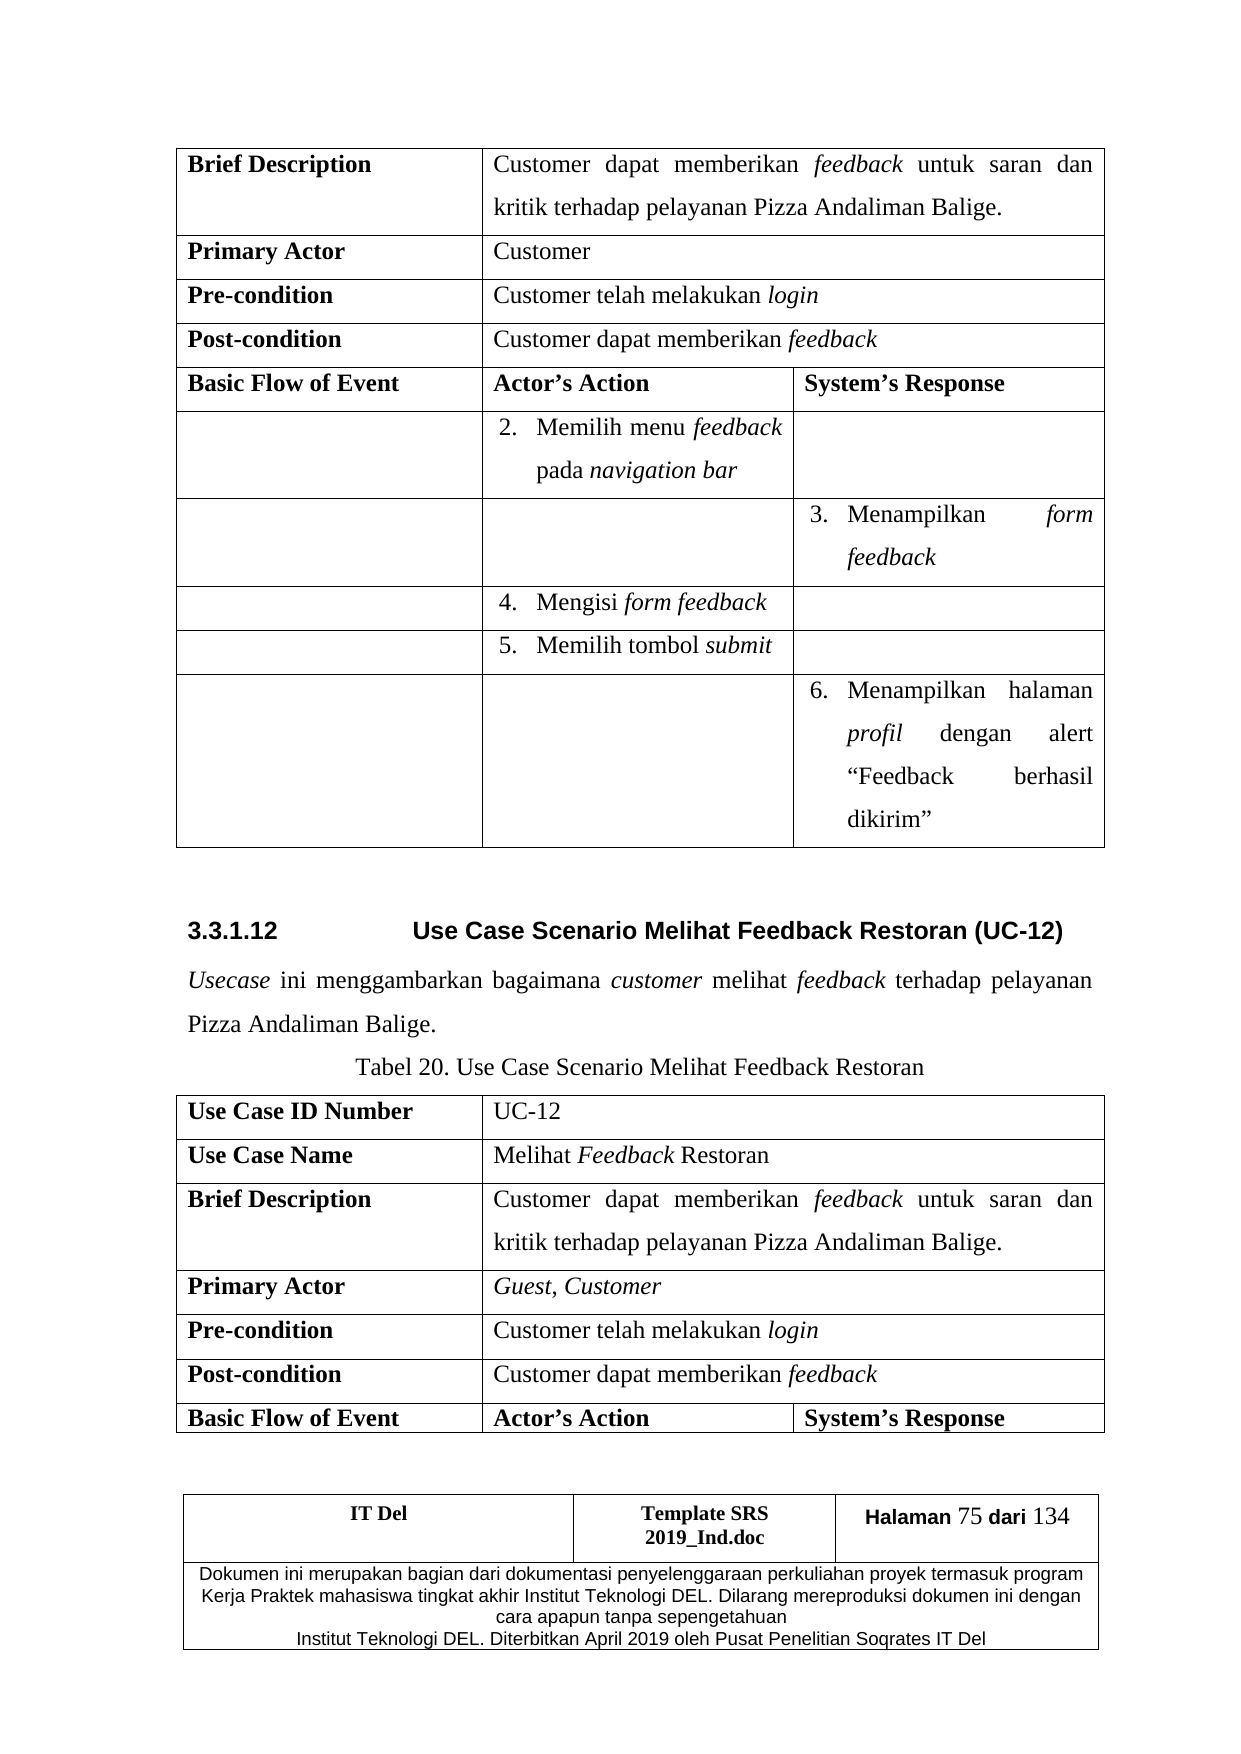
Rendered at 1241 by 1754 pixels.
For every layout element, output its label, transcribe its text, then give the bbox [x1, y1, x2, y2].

table_cell Pre-condition [177, 280, 482, 323]
table_cell Use Case Name [177, 1140, 482, 1183]
table_cell System’s Response [794, 368, 1104, 411]
table_cell Post-condition [177, 324, 482, 367]
table_cell Customer dapat memberikan feedback [483, 1360, 1104, 1402]
table_header Use Case ID Number [177, 1096, 482, 1139]
table_cell Customer dapat memberikan feedback untuk saran dan kritik terhadap pelayanan Pizza Andaliman Balige. [483, 1184, 1104, 1270]
table_cell Menampilkan form feedback [794, 499, 1104, 586]
table_cell Basic Flow of Event [177, 368, 482, 411]
table_cell [177, 631, 482, 674]
table_cell Brief Description [177, 149, 482, 235]
table_cell Melihat Feedback Restoran [483, 1140, 1104, 1183]
table_cell Customer dapat memberikan feedback [483, 324, 1104, 367]
table_cell [794, 631, 1104, 674]
table_cell [483, 675, 793, 847]
table_header UC-12 [483, 1096, 1104, 1139]
table_cell Basic Flow of Event [177, 1404, 482, 1432]
table_cell Brief Description [177, 1184, 482, 1270]
table_cell System’s Response [794, 1404, 1104, 1432]
table_cell Customer telah melakukan login [483, 280, 1104, 323]
table_cell Customer telah melakukan login [483, 1315, 1104, 1358]
table_cell [177, 587, 482, 629]
table_cell [177, 675, 482, 847]
table_cell Customer [483, 236, 1104, 279]
table_cell Post-condition [177, 1360, 482, 1402]
table_cell [177, 499, 482, 586]
table_cell [794, 412, 1104, 498]
table_cell Memilih tombol submit [483, 631, 793, 674]
text Tabel 20. Use Case Scenario Melihat Feedback Restoran [187, 1052, 1092, 1081]
table_cell Customer dapat memberikan feedback untuk saran dan kritik terhadap pelayanan Pizza Andaliman Balige. [483, 149, 1104, 235]
table_cell Primary Actor [177, 236, 482, 279]
table_cell Guest, Customer [483, 1271, 1104, 1314]
text Usecase ini menggambarkan bagaimana customer melihat feedback terhadap pelayanan Pizza Andaliman Balige. [187, 966, 1092, 1037]
table_cell Memilih menu feedback pada navigation bar [483, 412, 793, 498]
table_cell Actor’s Action [483, 368, 793, 411]
table_cell Pre-condition [177, 1315, 482, 1358]
table_cell Actor’s Action [483, 1404, 793, 1432]
table_cell Menampilkan halaman profil dengan alert “Feedback berhasil dikirim” [794, 675, 1104, 847]
table_cell [794, 587, 1104, 629]
subtitle Use Case Scenario Melihat Feedback Restoran (UC-12) [187, 916, 1092, 945]
table_cell Mengisi form feedback [483, 587, 793, 629]
table_cell [177, 412, 482, 498]
table_cell [483, 499, 793, 586]
table_cell Primary Actor [177, 1271, 482, 1314]
